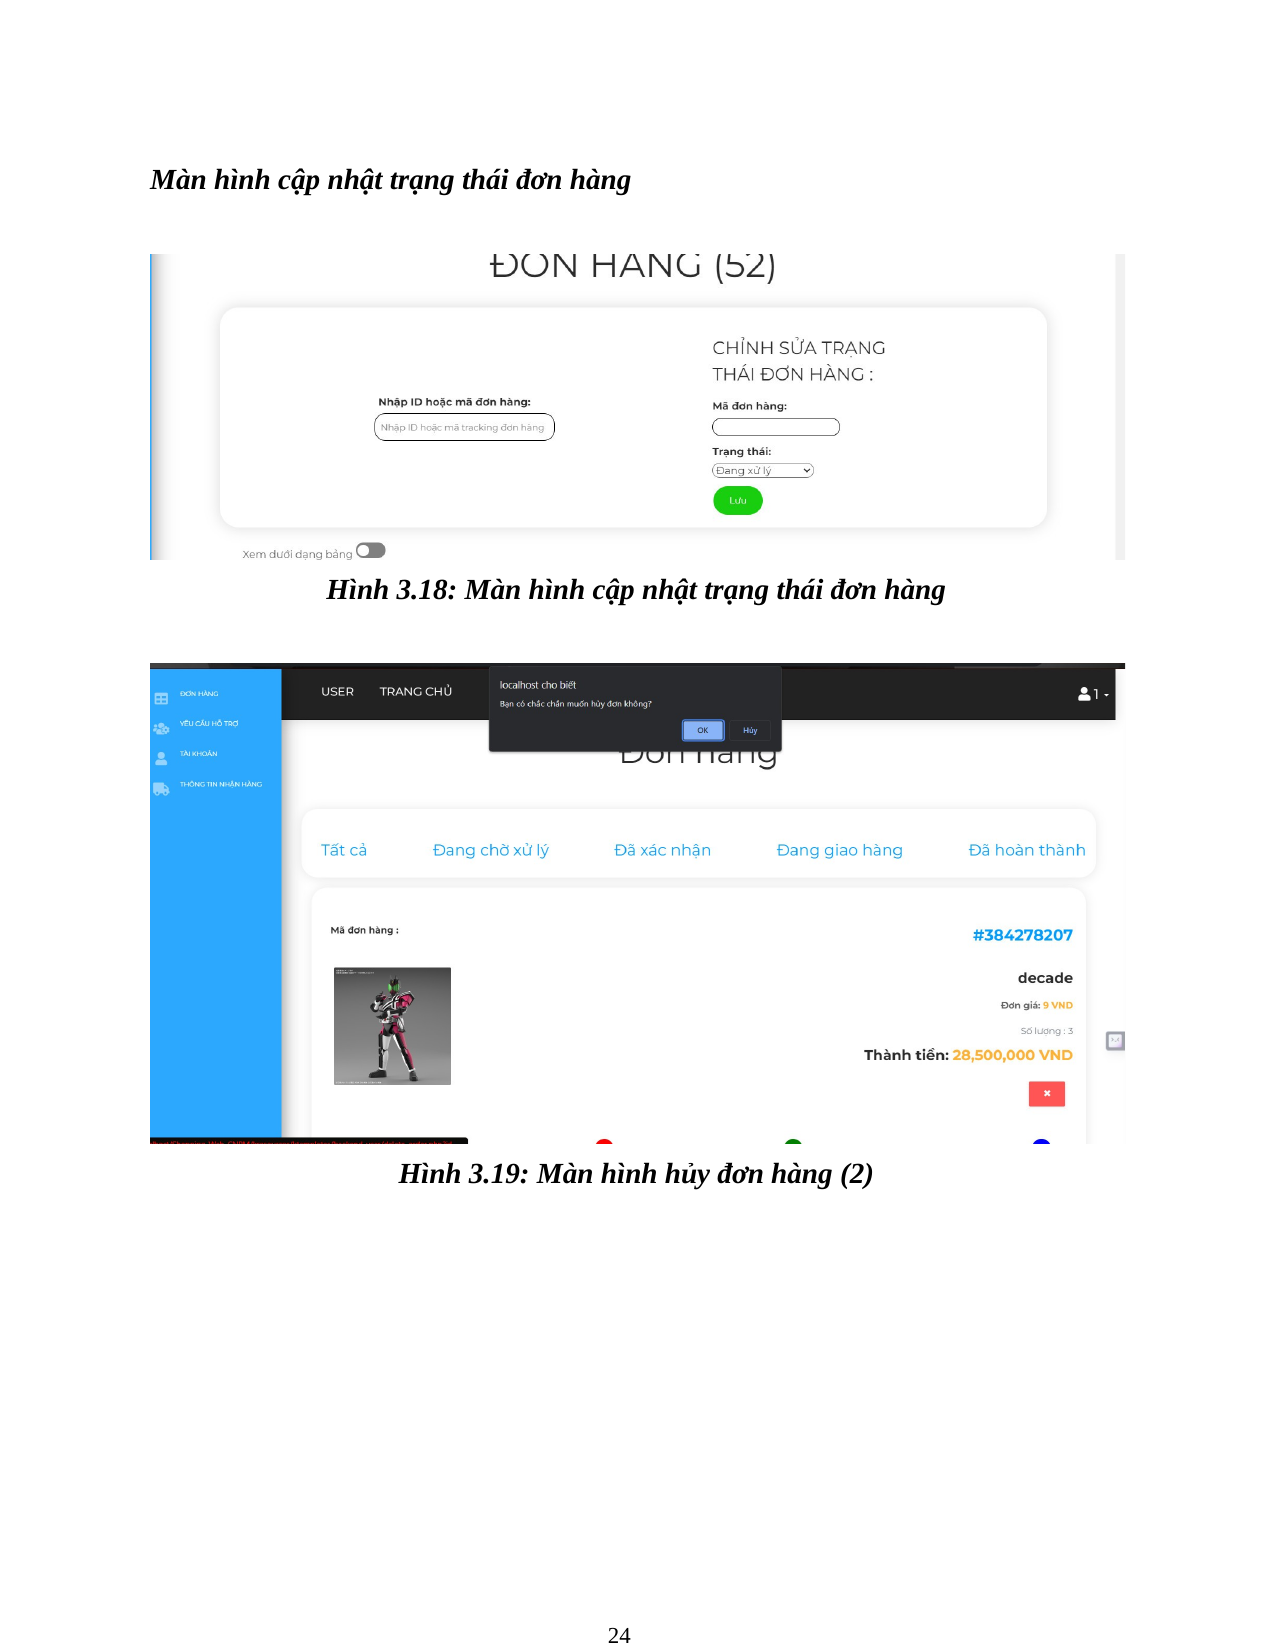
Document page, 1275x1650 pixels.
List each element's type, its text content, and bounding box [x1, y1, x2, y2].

picture [150, 254, 1125, 560]
picture [150, 663, 1125, 1144]
text Hình 3.18: Màn hình cập nhật trạng thái đơn hàng [150, 572, 1125, 605]
subtitle Màn hình cập nhật trạng thái đơn hàng [150, 162, 1125, 196]
text Hình 3.19: Màn hình hủy đơn hàng (2) [150, 1156, 1125, 1190]
